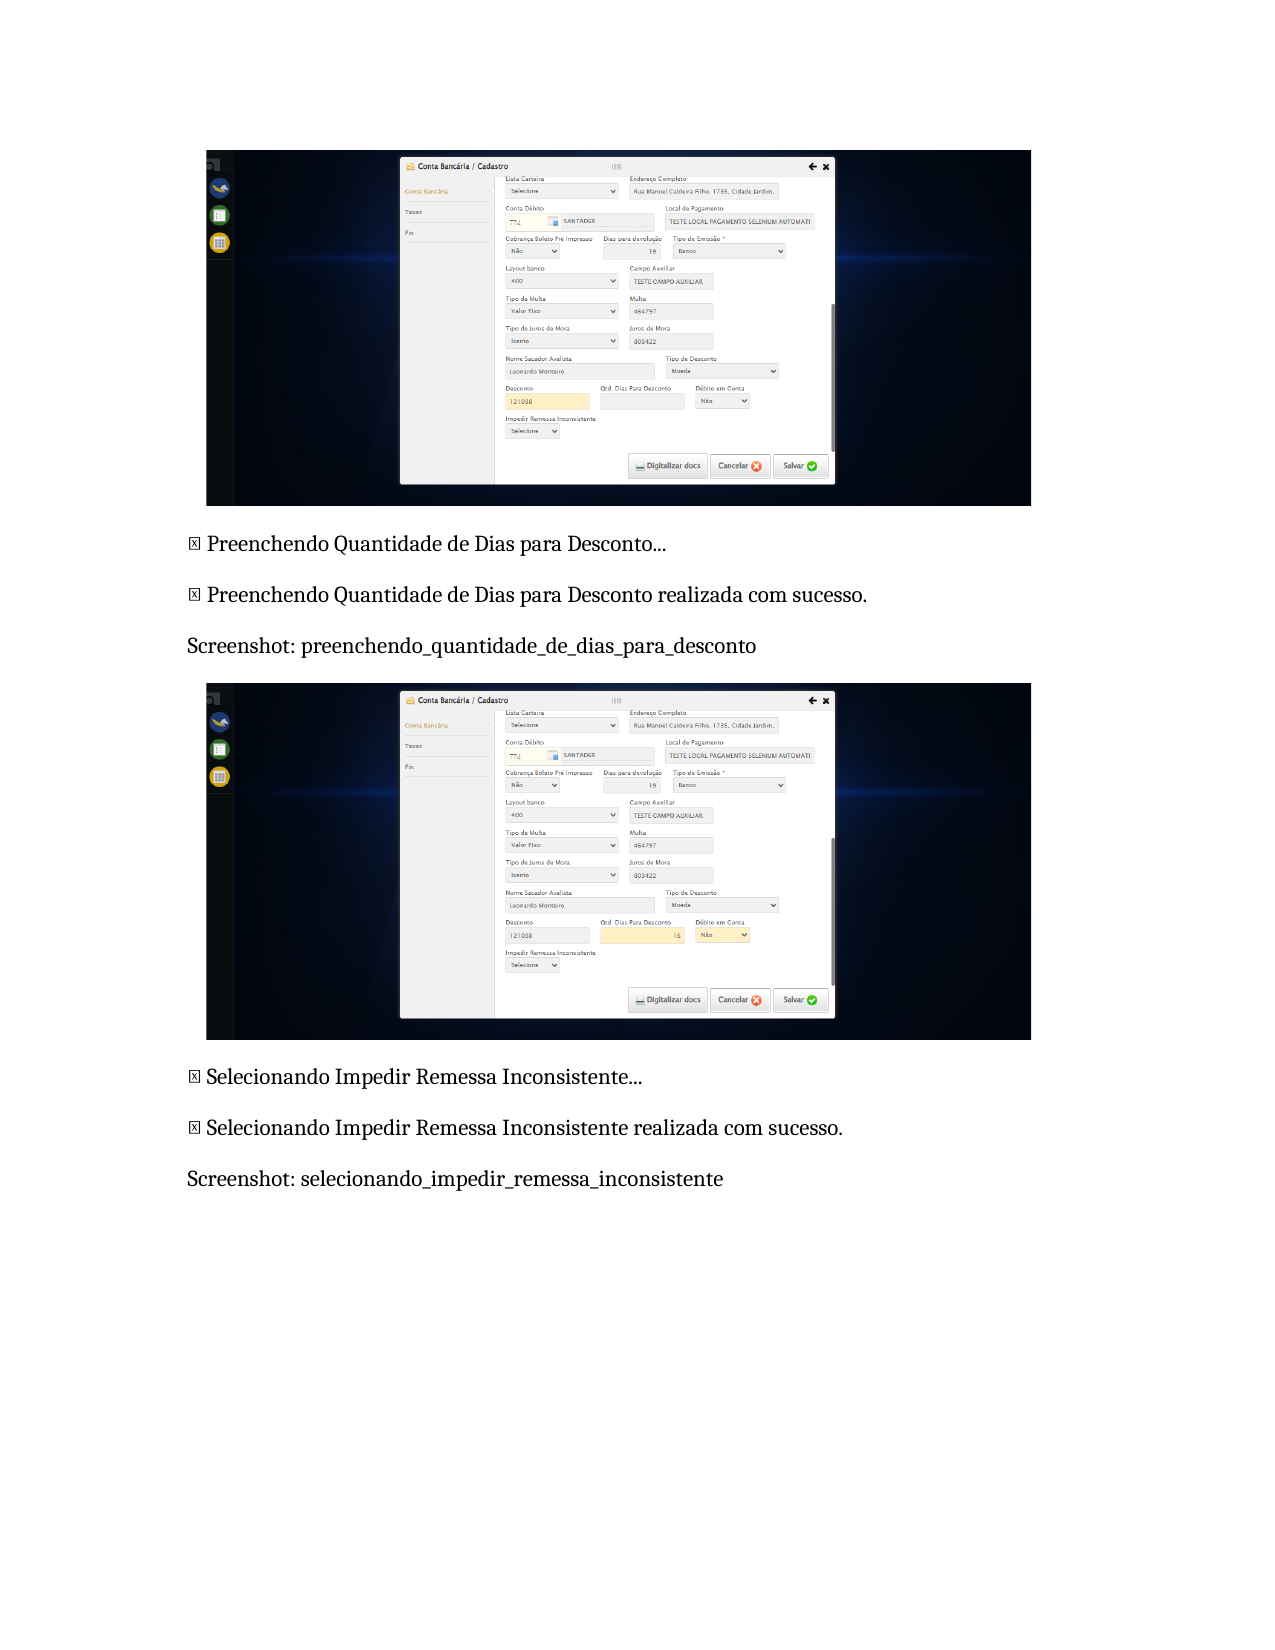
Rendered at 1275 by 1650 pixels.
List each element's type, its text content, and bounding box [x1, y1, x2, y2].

text ✅ Preenchendo Quantidade de Dias para Desconto realizada com sucesso. [187, 581, 1087, 608]
text Screenshot: preenchendo_quantidade_de_dias_para_desconto [187, 632, 1087, 659]
picture [206, 683, 1032, 1040]
picture [206, 150, 1032, 506]
text Screenshot: selecionando_impedir_remessa_inconsistente [187, 1166, 1087, 1192]
text 🔄 Selecionando Impedir Remessa Inconsistente... [187, 1064, 1087, 1090]
text 🔄 Preenchendo Quantidade de Dias para Desconto... [187, 530, 1087, 557]
text ✅ Selecionando Impedir Remessa Inconsistente realizada com sucesso. [187, 1115, 1087, 1141]
